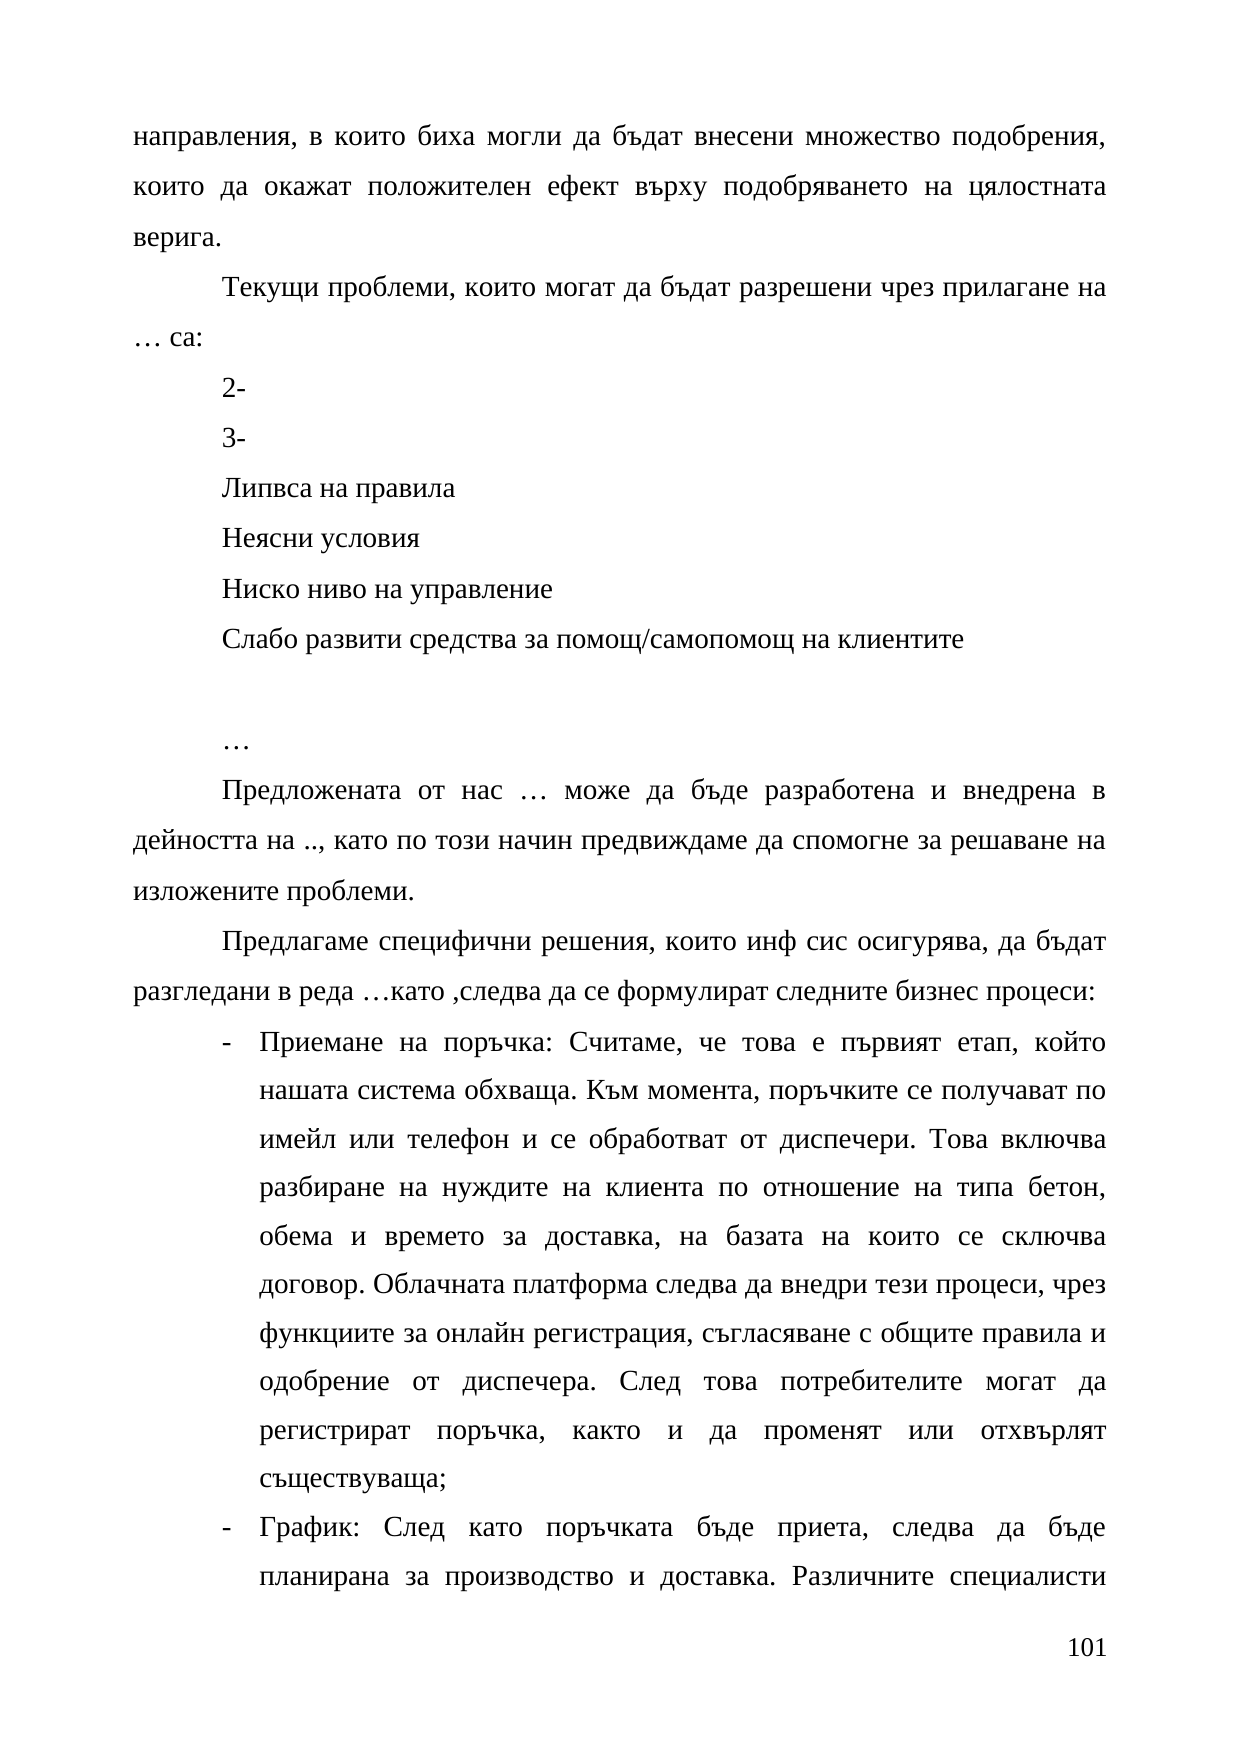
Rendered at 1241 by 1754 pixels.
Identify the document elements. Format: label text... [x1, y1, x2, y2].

text Ниско ниво на управление [133, 571, 1107, 604]
text Липвса на правила [133, 470, 1107, 504]
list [222, 1509, 1107, 1591]
text Неясни условия [133, 521, 1107, 554]
text Текущи проблеми, които могат да бъдат разрешени чрез прилагане на … са: [133, 269, 1107, 353]
text … [133, 722, 1107, 755]
text Предложената от нас … може да бъде разработена и внедрена в дейността на .., като по този начин предвиждаме да спомогне за решаване на изложените проблеми. [133, 772, 1107, 906]
list Приемане на поръчка: Считаме, че това е първият етап, който нашата система обхваща. Към момента, поръчките се получават по имейл или телефон и се обработват от диспечери. Това включва разбиране на нуждите на клиента по отношение на типа бетон, обема и времето за доставка, на базата на които се сключва договор. Облачната платформа следва да внедри тези процеси, чрез функциите за онлайн регистрация, съгласяване с общите правила и одобрение от диспечера. След това потребителите могат да регистрират поръчка, както и да променят или отхвърлят съществуваща; [222, 1024, 1107, 1494]
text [133, 118, 1107, 252]
text 3- [133, 420, 1107, 453]
text Предлагаме специфични решения, които инф сис осигурява, да бъдат разгледани в реда …като ,следва да се формулират следните бизнес процеси: [133, 923, 1107, 1007]
text Слабо развити средства за помощ/самопомощ на клиентите [133, 621, 1107, 655]
text 2- [133, 370, 1107, 403]
